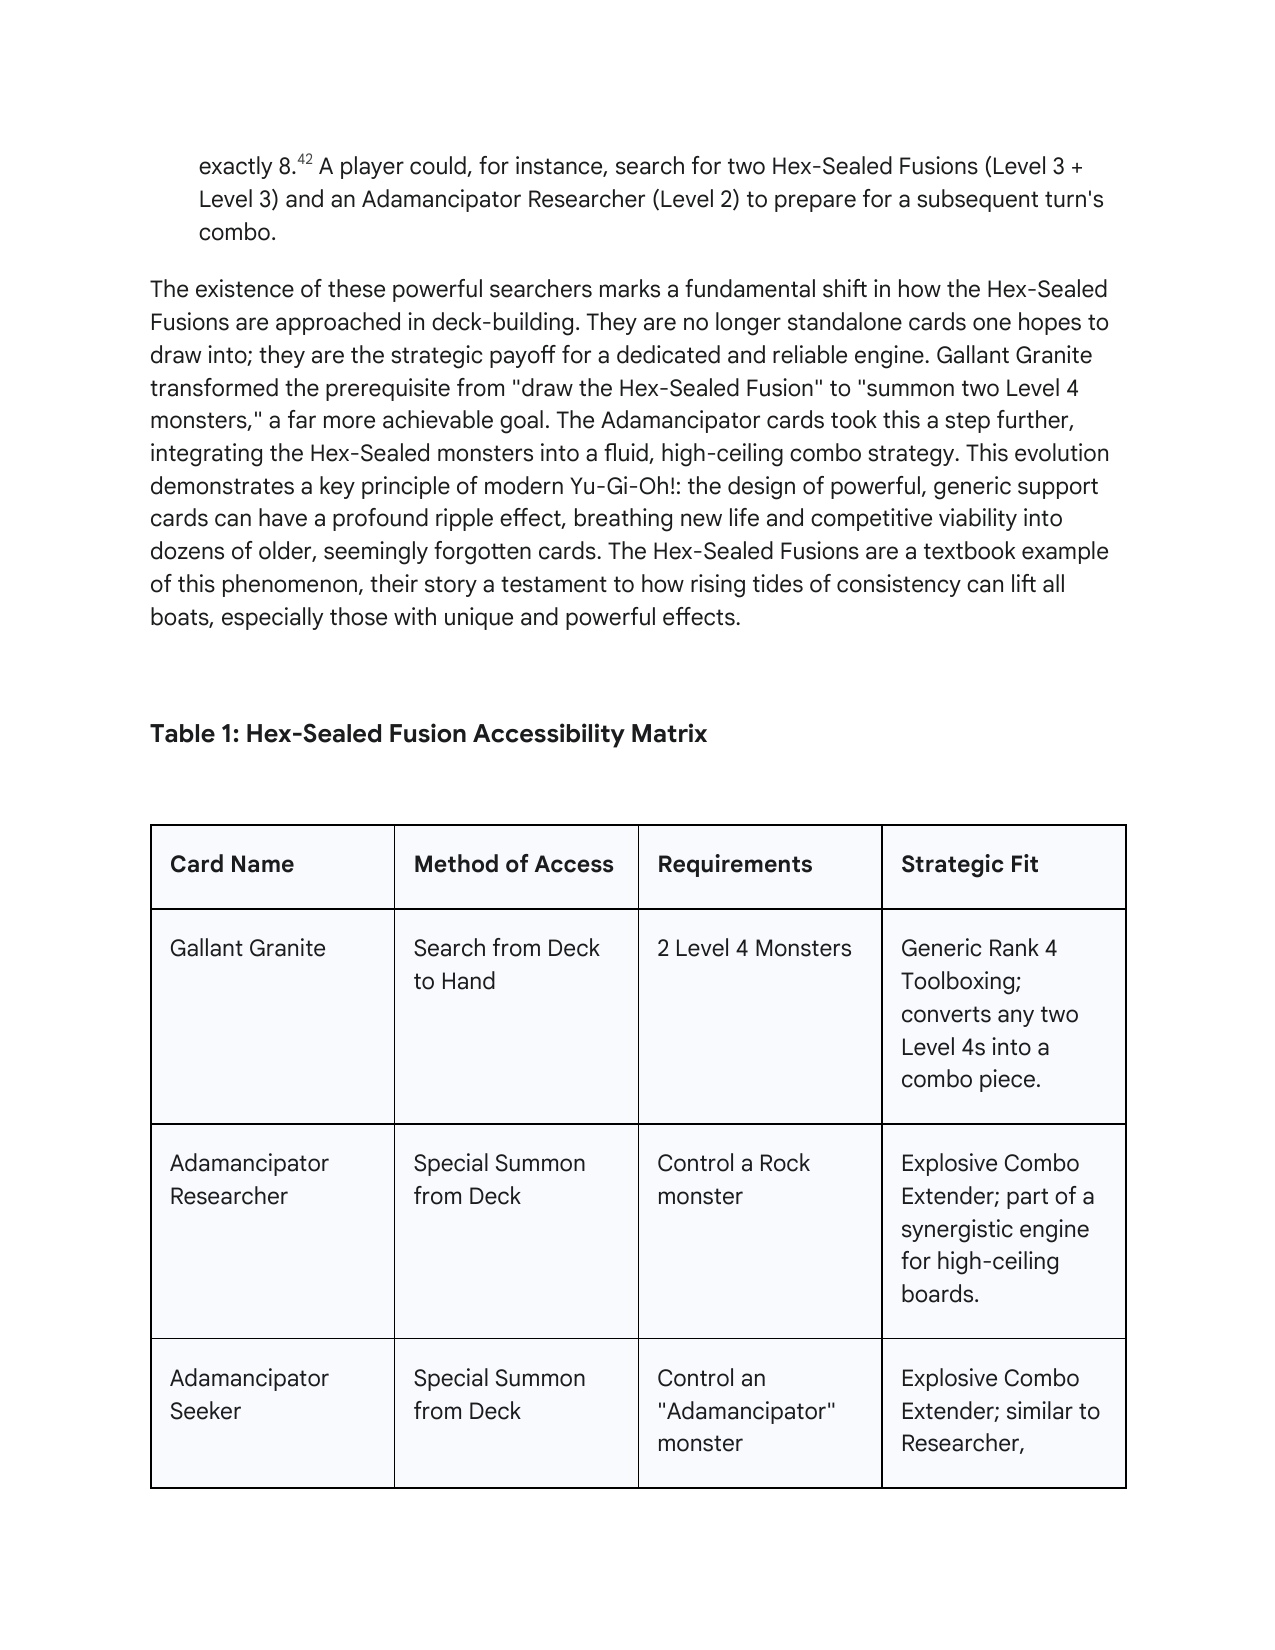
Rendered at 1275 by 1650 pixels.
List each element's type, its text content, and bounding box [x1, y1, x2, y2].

table_cell Explosive Combo Extender; part of a synergistic engine for high-ceiling boards. [883, 1125, 1125, 1338]
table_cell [639, 1339, 881, 1487]
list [161, 150, 1125, 247]
table_header Method of Access [395, 826, 638, 908]
table_cell Search from Deck to Hand [395, 910, 638, 1123]
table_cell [152, 1339, 394, 1487]
table_cell Generic Rank 4 Toolboxing; converts any two Level 4s into a combo piece. [883, 910, 1125, 1123]
table_cell Control a Rock monster [639, 1125, 881, 1338]
text The existence of these powerful searchers marks a fundamental shift in how the Hex-Sealed Fusions are approached in deck-building. They are no longer standalone cards one hopes to draw into; they are the strategic payoff for a dedicated and reliable engine. Gallant Granite transformed the prerequisite from "draw the Hex-Sealed Fusion" to "summon two Level 4 monsters," a far more achievable goal. The Adamancipator cards took this a step further, integrating the Hex-Sealed monsters into a fluid, high-ceiling combo strategy. This evolution demonstrates a key principle of modern Yu-Gi-Oh!: the design of powerful, generic support cards can have a profound ripple effect, breathing new life and competitive viability into dozens of older, seemingly forgotten cards. The Hex-Sealed Fusions are a textbook example of this phenomenon, their story a testament to how rising tides of consistency can lift all boats, especially those with unique and powerful effects. [150, 276, 1125, 632]
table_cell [395, 1339, 638, 1487]
table_header Requirements [639, 826, 881, 908]
table_header Card Name [152, 826, 394, 908]
table_header Strategic Fit [883, 826, 1125, 908]
table_cell 2 Level 4 Monsters [639, 910, 881, 1123]
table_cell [883, 1339, 1125, 1487]
subtitle Table 1: Hex-Sealed Fusion Accessibility Matrix [150, 718, 1125, 749]
table_cell Gallant Granite [152, 910, 394, 1123]
table_cell Special Summon from Deck [395, 1125, 638, 1338]
table_cell Adamancipator Researcher [152, 1125, 394, 1338]
